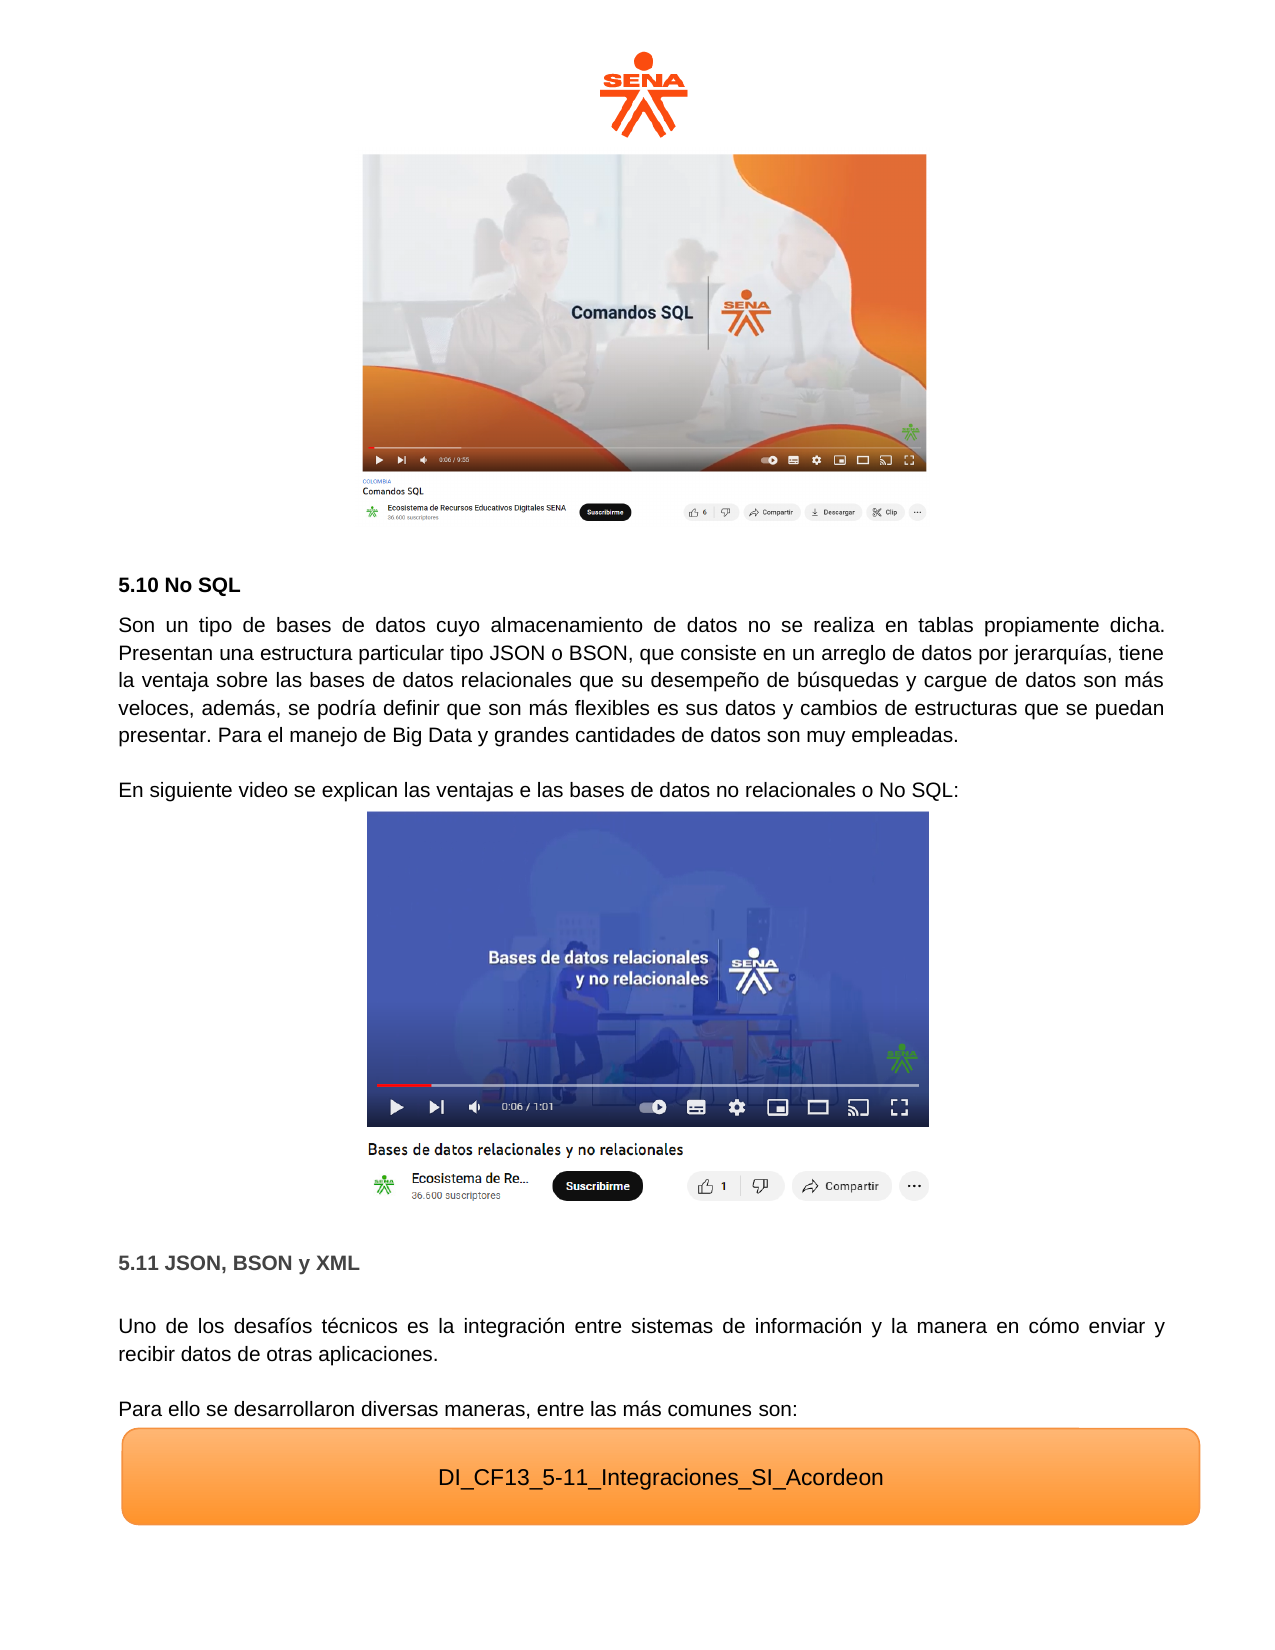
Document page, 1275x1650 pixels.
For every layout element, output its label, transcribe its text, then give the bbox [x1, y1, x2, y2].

text Para ello se desarrollaron diversas maneras, entre las más comunes son: [118, 1397, 1167, 1421]
text Uno de los desafíos técnicos es la integración entre sistemas de información y la manera en cómo enviar y recibir datos de otras aplicaciones. [118, 1314, 1167, 1366]
picture [355, 147, 930, 527]
text En siguiente video se explican las ventajas e las bases de datos no relacionales o No SQL: [118, 778, 1167, 802]
picture [590, 48, 694, 142]
text 5.10 No SQL [118, 573, 1167, 597]
text 5.11 JSON, BSON y XML [118, 1251, 1167, 1275]
text Son un tipo de bases de datos cuyo almacenamiento de datos no se realiza en tablas propiamente dicha. Presentan una estructura particular tipo JSON o BSON, que consiste en un arreglo de datos por jerarquías, tiene la ventaja sobre las bases de datos relacionales que su desempeño de búsquedas y cargue de datos son más veloces, además, se podría definir que son más flexibles es sus datos y cambios de estructuras que se puedan presentar. Para el manejo de Big Data y grandes cantidades de datos son muy empleadas. [118, 613, 1167, 747]
picture [350, 805, 935, 1209]
